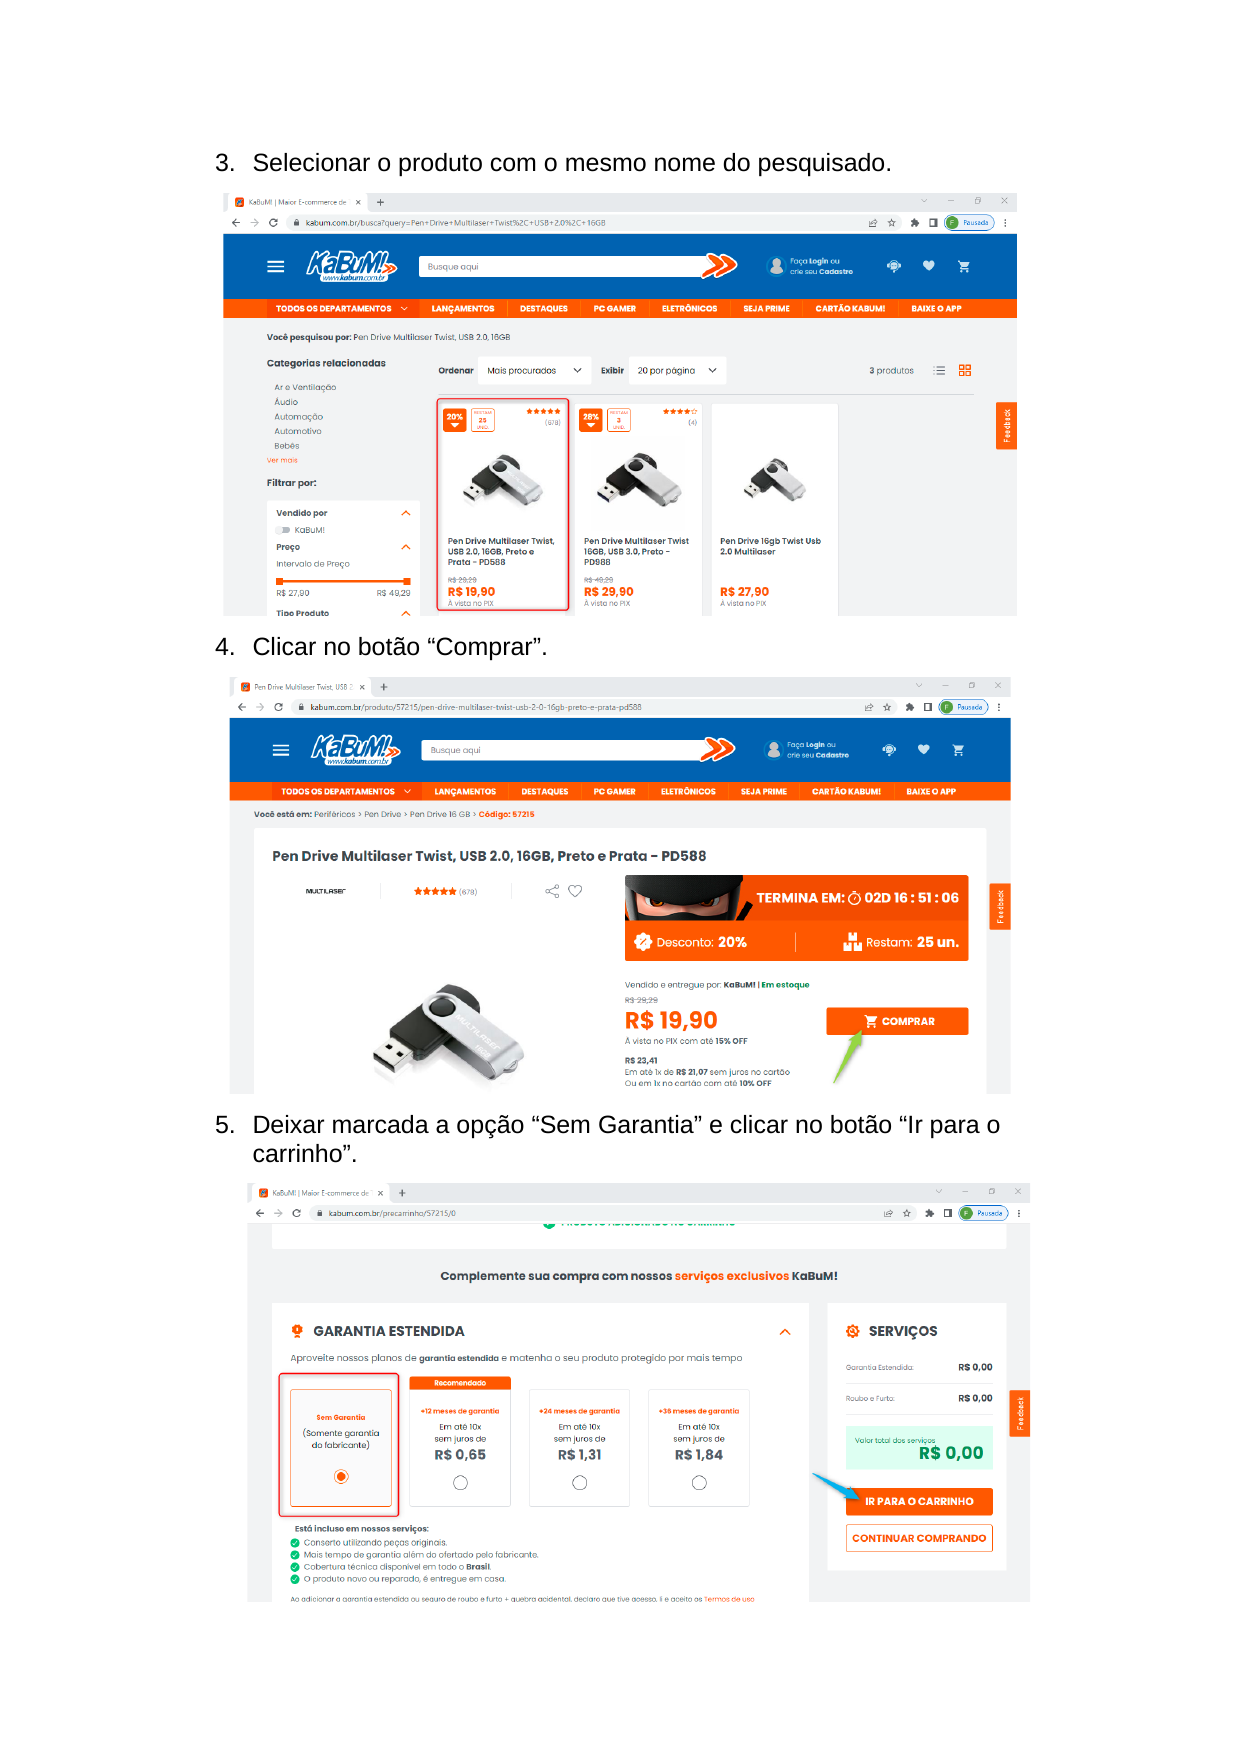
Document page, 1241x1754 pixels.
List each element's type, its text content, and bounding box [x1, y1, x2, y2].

list Clicar no botão “Comprar”. [215, 632, 1063, 661]
picture [223, 193, 1017, 616]
list Deixar marcada a opção “Sem Garantia” e clicar no botão “Ir para o carrinho”. [215, 1110, 1063, 1167]
list Selecionar o produto com o mesmo nome do pesquisado. [215, 148, 1063, 176]
picture [247, 1183, 1031, 1602]
picture [229, 677, 1011, 1094]
